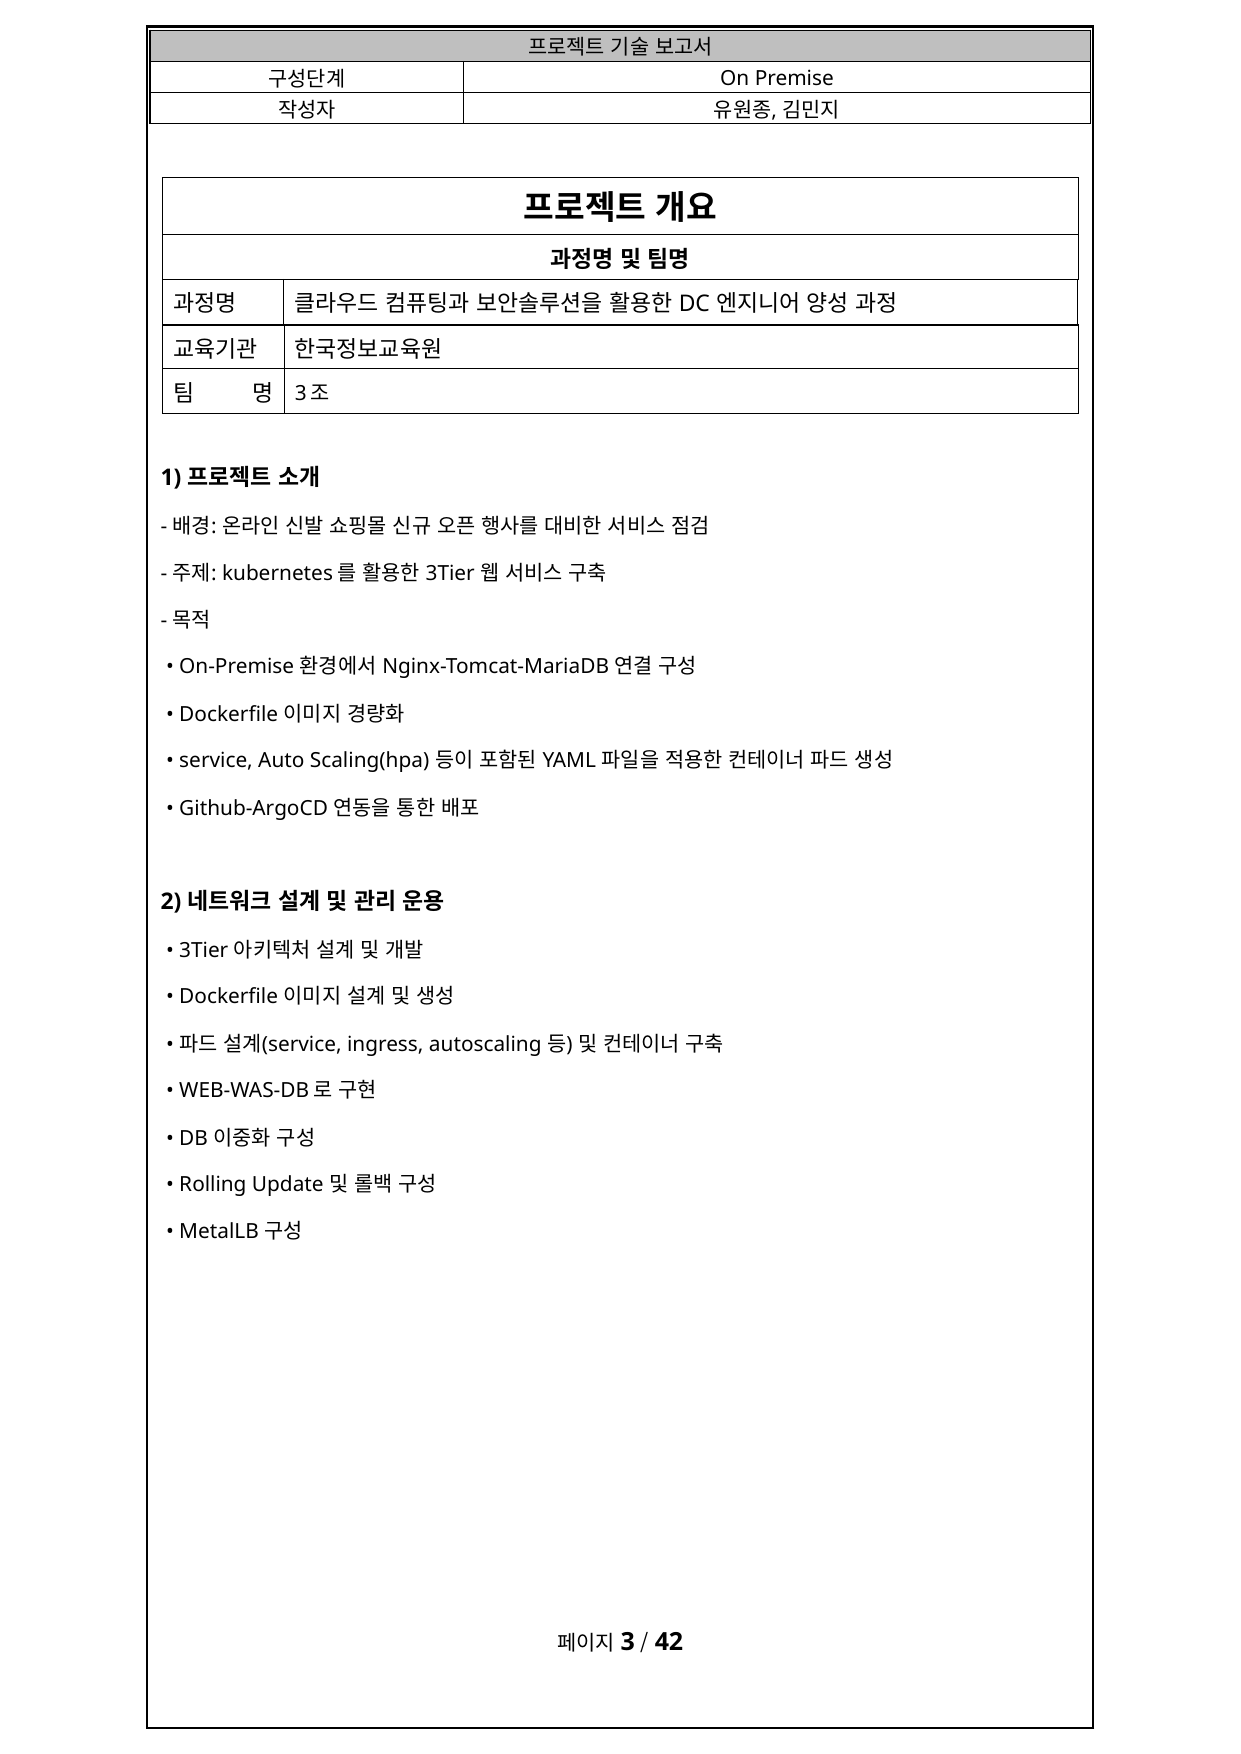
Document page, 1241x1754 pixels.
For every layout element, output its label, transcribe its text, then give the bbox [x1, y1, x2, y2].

table_cell 과정명 및 팀명 [163, 235, 1078, 279]
text • 3Tier 아키텍처 설계 및 개발 [160, 933, 1090, 963]
text • DB 이중화 구성 [160, 1121, 1090, 1151]
table_cell 한국정보교육원 [285, 326, 1078, 368]
text • 파드 설계(service, ingress, autoscaling 등) 및 컨테이너 구축 [160, 1027, 1090, 1057]
text - 배경: 온라인 신발 쇼핑몰 신규 오픈 행사를 대비한 서비스 점검 [160, 509, 1090, 539]
text • Github-ArgoCD 연동을 통한 배포 [160, 791, 1090, 821]
text • Dockerfile 이미지 경량화 [160, 697, 1090, 727]
text • service, Auto Scaling(hpa) 등이 포함된 YAML 파일을 적용한 컨테이너 파드 생성 [160, 744, 1090, 774]
table_cell 팀 명 [163, 369, 284, 413]
text • WEB-WAS-DB로 구현 [160, 1074, 1090, 1104]
text • Dockerfile 이미지 설계 및 생성 [160, 980, 1090, 1010]
table_cell 클라우드 컴퓨팅과 보안솔루션을 활용한 DC 엔지니어 양성 과정 [284, 280, 1077, 324]
text • Rolling Update 및 롤백 구성 [160, 1168, 1090, 1198]
table_cell 교육기관 [163, 326, 284, 368]
table_cell 과정명 [163, 280, 283, 324]
text • On-Premise 환경에서 Nginx-Tomcat-MariaDB 연결 구성 [160, 650, 1090, 680]
text 1) 프로젝트 소개 [160, 459, 1090, 492]
table_cell 3조 [285, 369, 1078, 413]
text - 목적 [160, 603, 1090, 633]
text - 주제: kubernetes를 활용한 3Tier 웹 서비스 구축 [160, 556, 1090, 586]
text • MetalLB 구성 [160, 1215, 1090, 1245]
table_header 프로젝트 개요 [163, 178, 1078, 234]
text 2) 네트워크 설계 및 관리 운용 [160, 883, 1090, 916]
